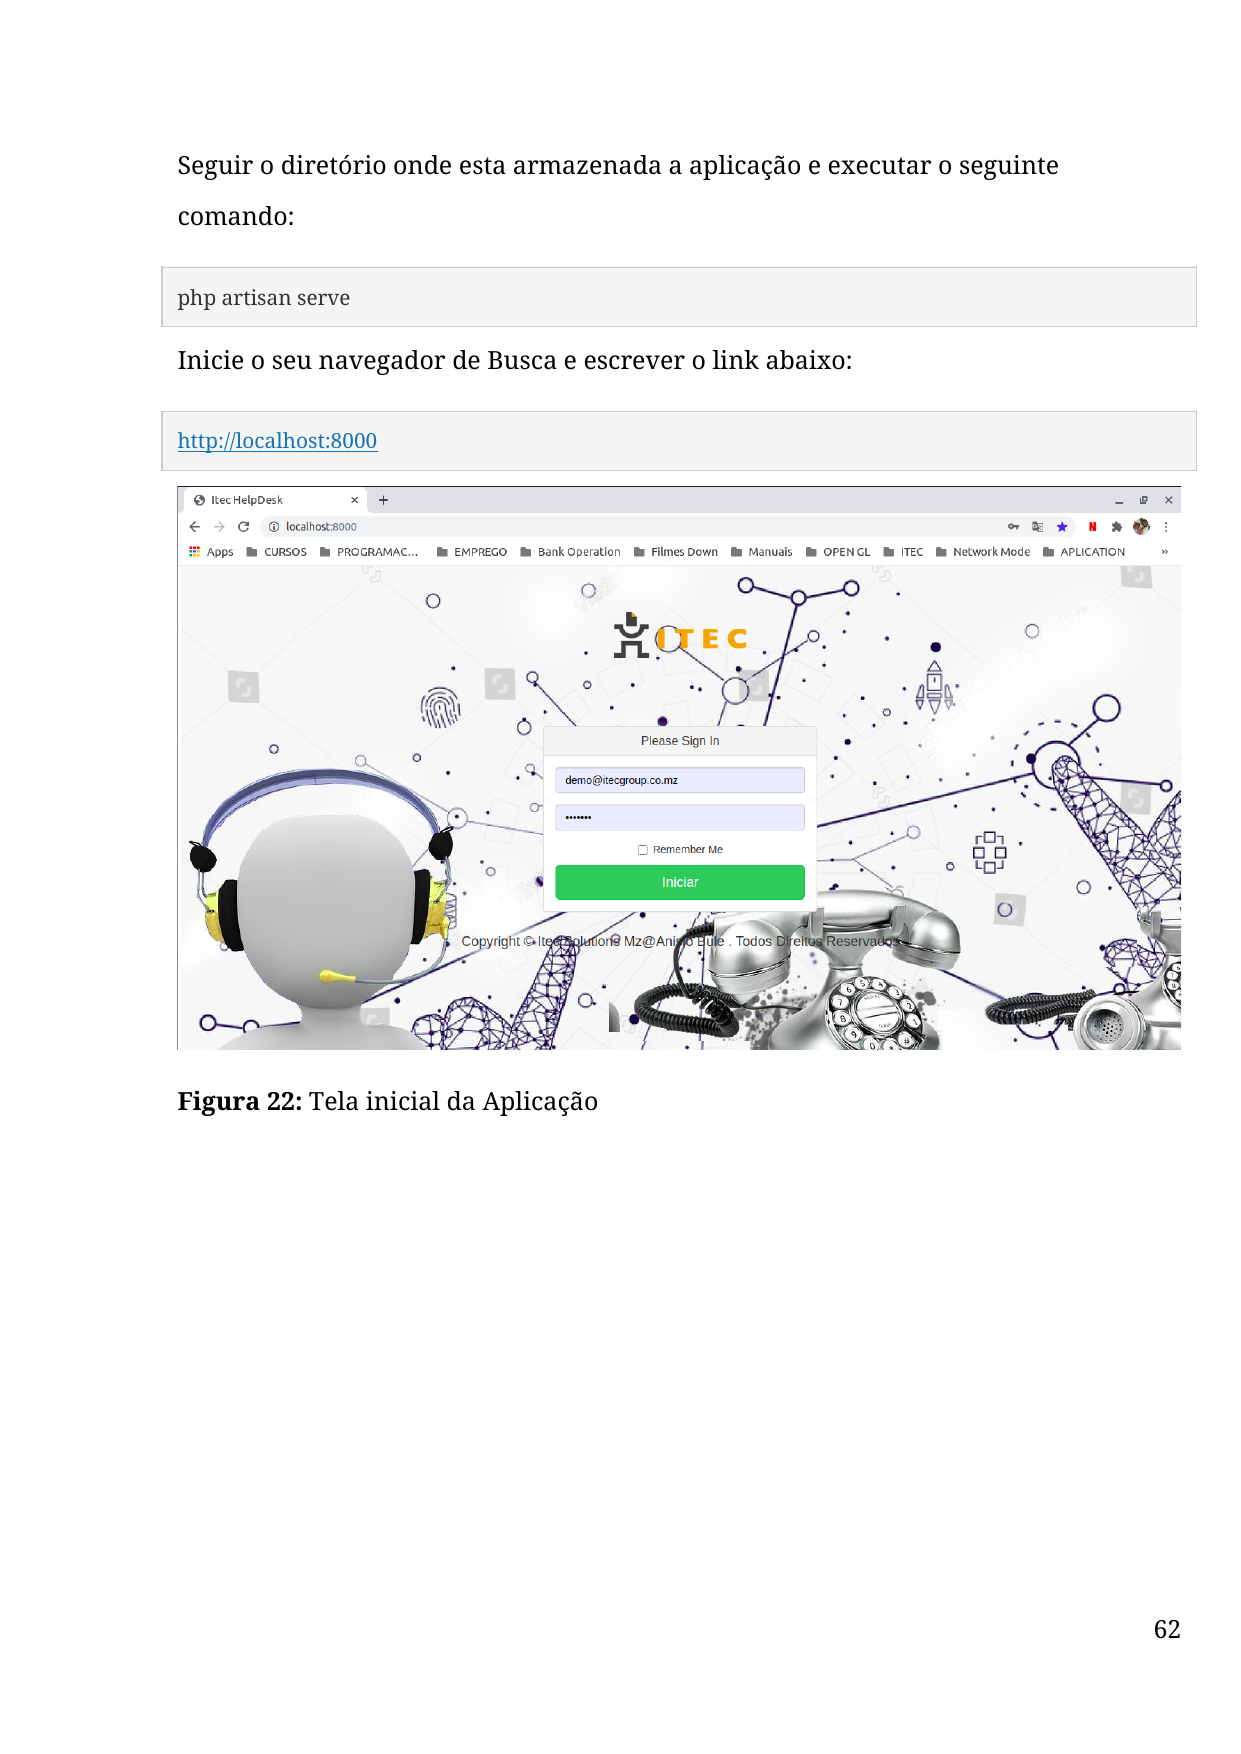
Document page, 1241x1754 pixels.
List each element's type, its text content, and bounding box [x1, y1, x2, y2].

text Inicie o seu navegador de Busca e escrever o link abaixo: [177, 343, 1181, 377]
text php artisan serve [163, 268, 1196, 326]
picture [177, 486, 1182, 1050]
text http://localhost:8000 [163, 412, 1196, 470]
text Seguir o diretório onde esta armazenada a aplicação e executar o seguinte comando: [177, 148, 1181, 233]
